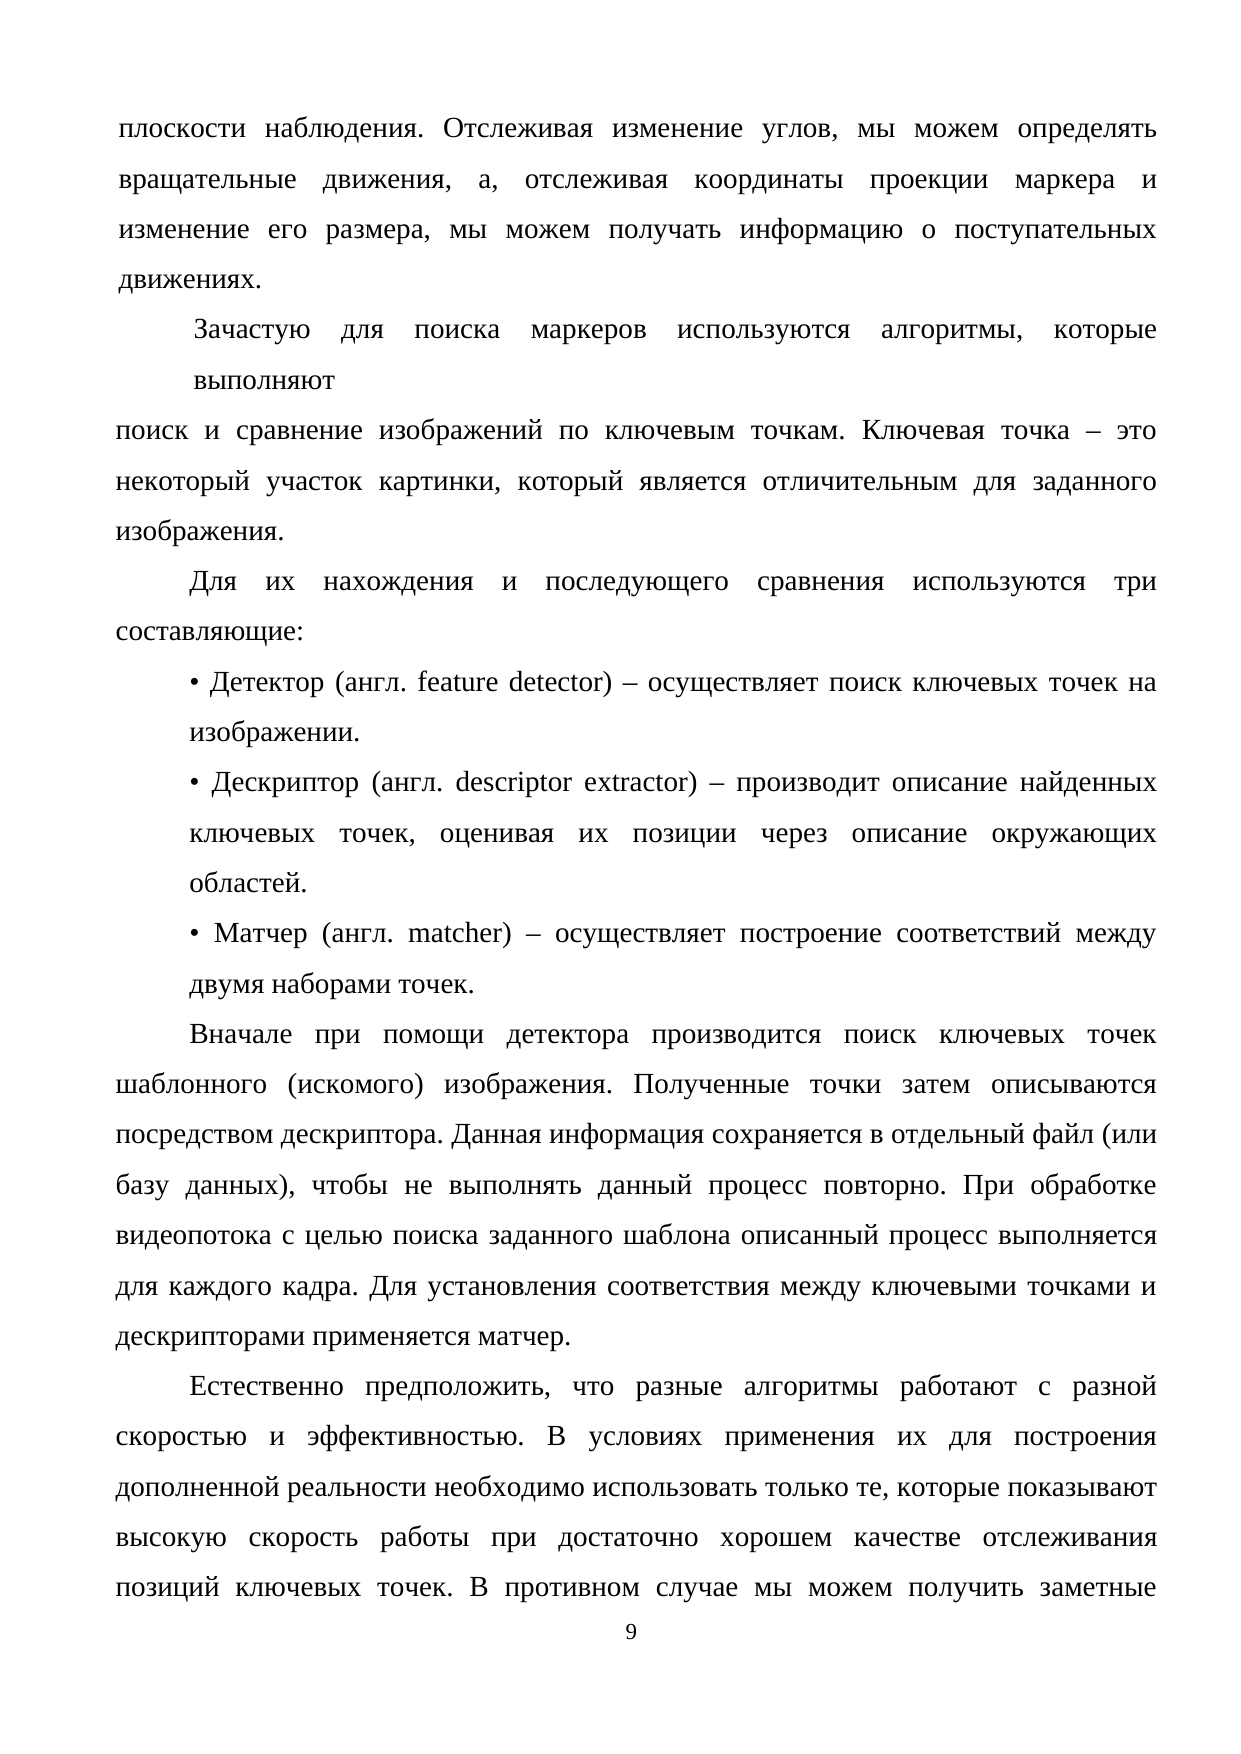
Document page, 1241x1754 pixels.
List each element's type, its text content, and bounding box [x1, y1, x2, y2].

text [115, 1368, 1158, 1603]
text Зачастую для поиска маркеров используются алгоритмы, которые выполняют [193, 312, 1158, 396]
text поиск и сравнение изображений по ключевым точкам. Ключевая точка – это некоторый участок картинки, который является отличительным для заданного изображения. [115, 412, 1158, 546]
text • Детектор (англ. feature detector) – осуществляет поиск ключевых точек на изображении. [189, 664, 1158, 748]
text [118, 110, 1158, 295]
text Для их нахождения и последующего сравнения используются три составляющие: [115, 563, 1158, 647]
text • Дескриптор (англ. descriptor extractor) – производит описание найденных ключевых точек, оценивая их позиции через описание окружающих областей. [189, 764, 1158, 899]
text • Матчер (англ. matcher) – осуществляет построение соответствий между двумя наборами точек. [189, 915, 1158, 999]
text Вначале при помощи детектора производится поиск ключевых точек шаблонного (искомого) изображения. Полученные точки затем описываются посредством дескриптора. Данная информация сохраняется в отдельный файл (или базу данных), чтобы не выполнять данный процесс повторно. При обработке видеопотока с целью поиска заданного шаблона описанный процесс выполняется для каждого кадра. Для установления соответствия между ключевыми точками и дескрипторами применяется матчер. [115, 1016, 1158, 1351]
